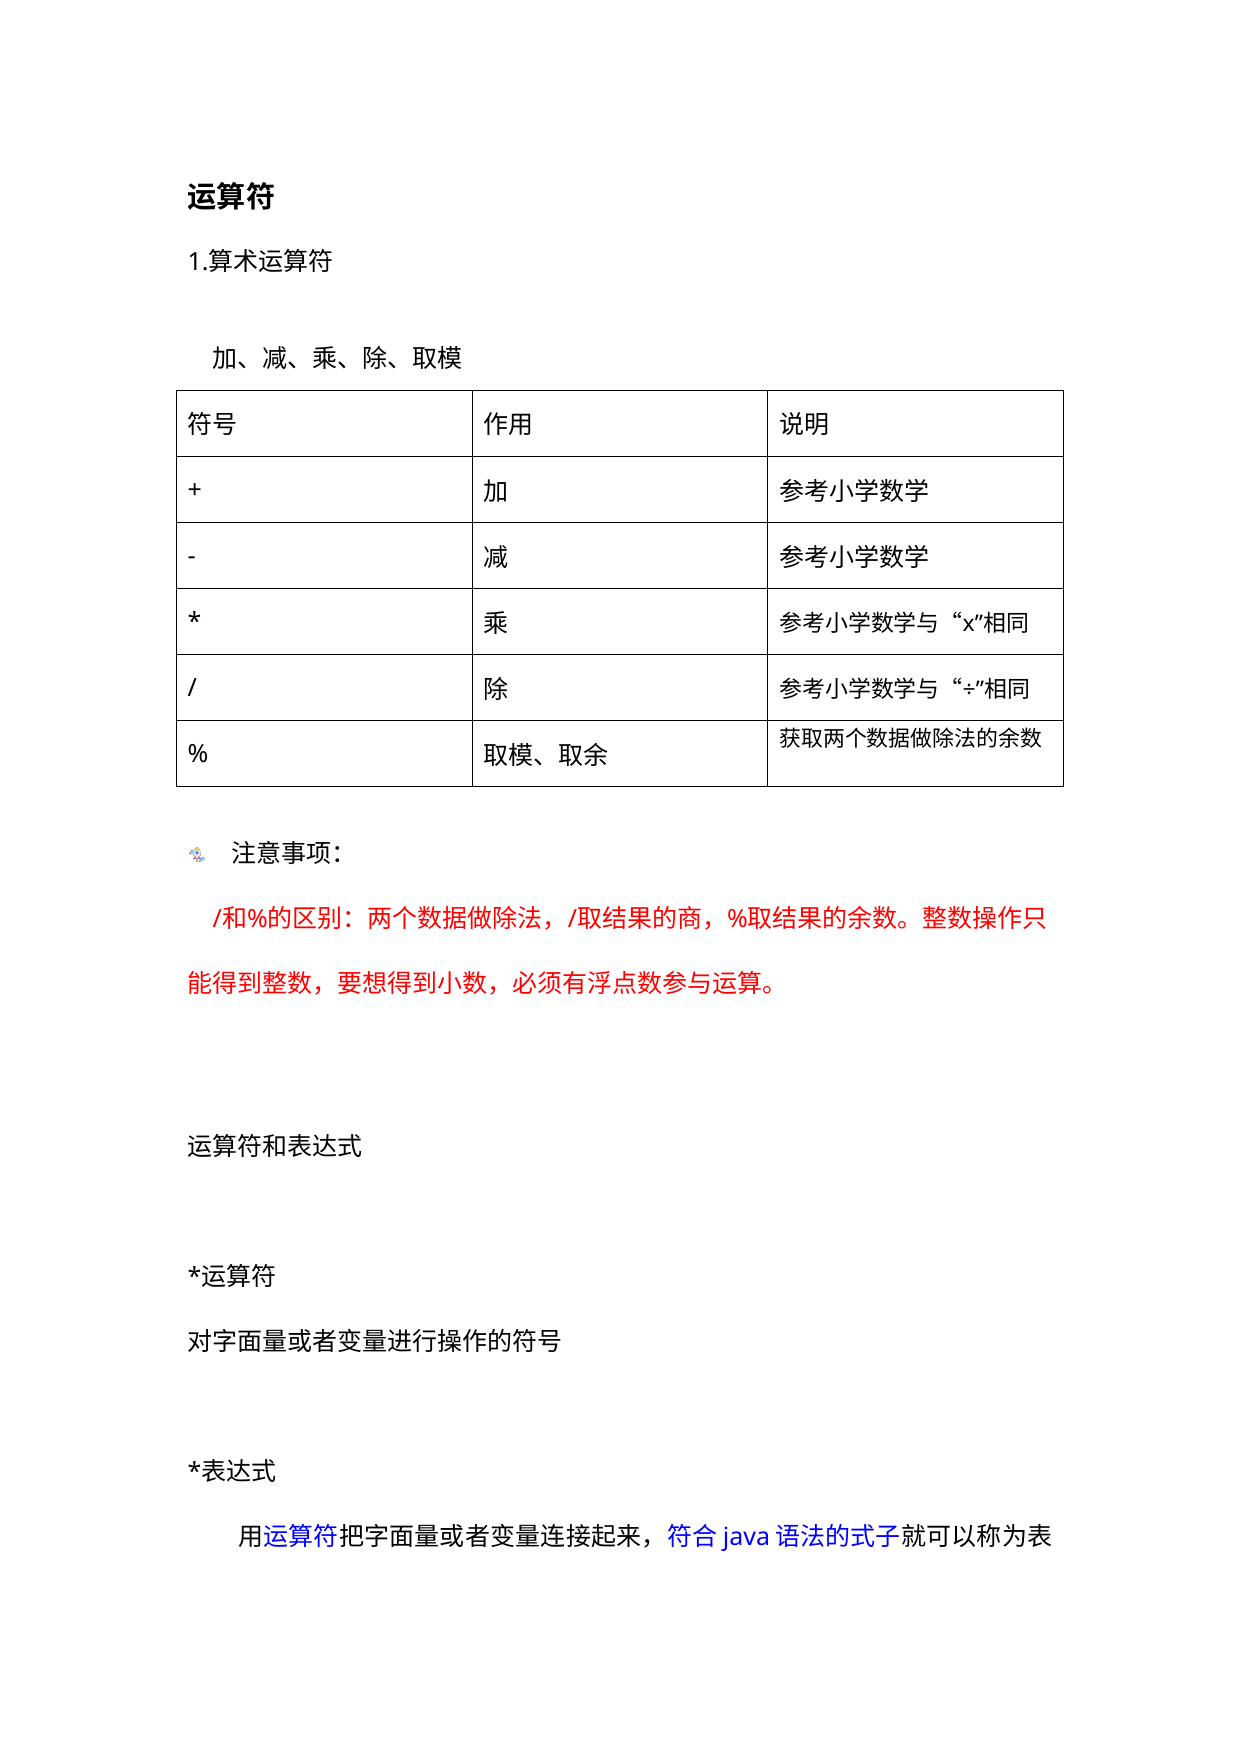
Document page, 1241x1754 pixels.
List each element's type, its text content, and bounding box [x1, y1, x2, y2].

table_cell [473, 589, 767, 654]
text 运算符 [187, 162, 1053, 227]
picture [188, 846, 206, 863]
list 1.算术运算符 [187, 227, 1053, 292]
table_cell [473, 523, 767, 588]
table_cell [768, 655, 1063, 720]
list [187, 1502, 1053, 1567]
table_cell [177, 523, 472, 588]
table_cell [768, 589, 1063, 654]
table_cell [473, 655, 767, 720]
list /和%的区别：两个数据做除法，/取结果的商，%取结果的余数。整数操作只能得到整数，要想得到小数，必须有浮点数参与运算。 [187, 884, 1053, 1014]
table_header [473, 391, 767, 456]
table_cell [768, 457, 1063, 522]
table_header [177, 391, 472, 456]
list *运算符 [187, 1242, 1053, 1307]
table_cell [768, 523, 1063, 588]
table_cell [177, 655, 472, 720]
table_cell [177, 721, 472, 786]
list 对字面量或者变量进行操作的符号 [187, 1307, 1053, 1372]
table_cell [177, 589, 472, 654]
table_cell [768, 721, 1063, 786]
list 加、减、乘、除、取模 [187, 324, 1053, 389]
list 注意事项： [187, 819, 1053, 884]
list 运算符和表达式 [187, 1112, 1053, 1177]
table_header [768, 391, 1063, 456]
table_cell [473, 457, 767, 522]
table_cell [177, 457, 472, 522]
list *表达式 [187, 1437, 1053, 1502]
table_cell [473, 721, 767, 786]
